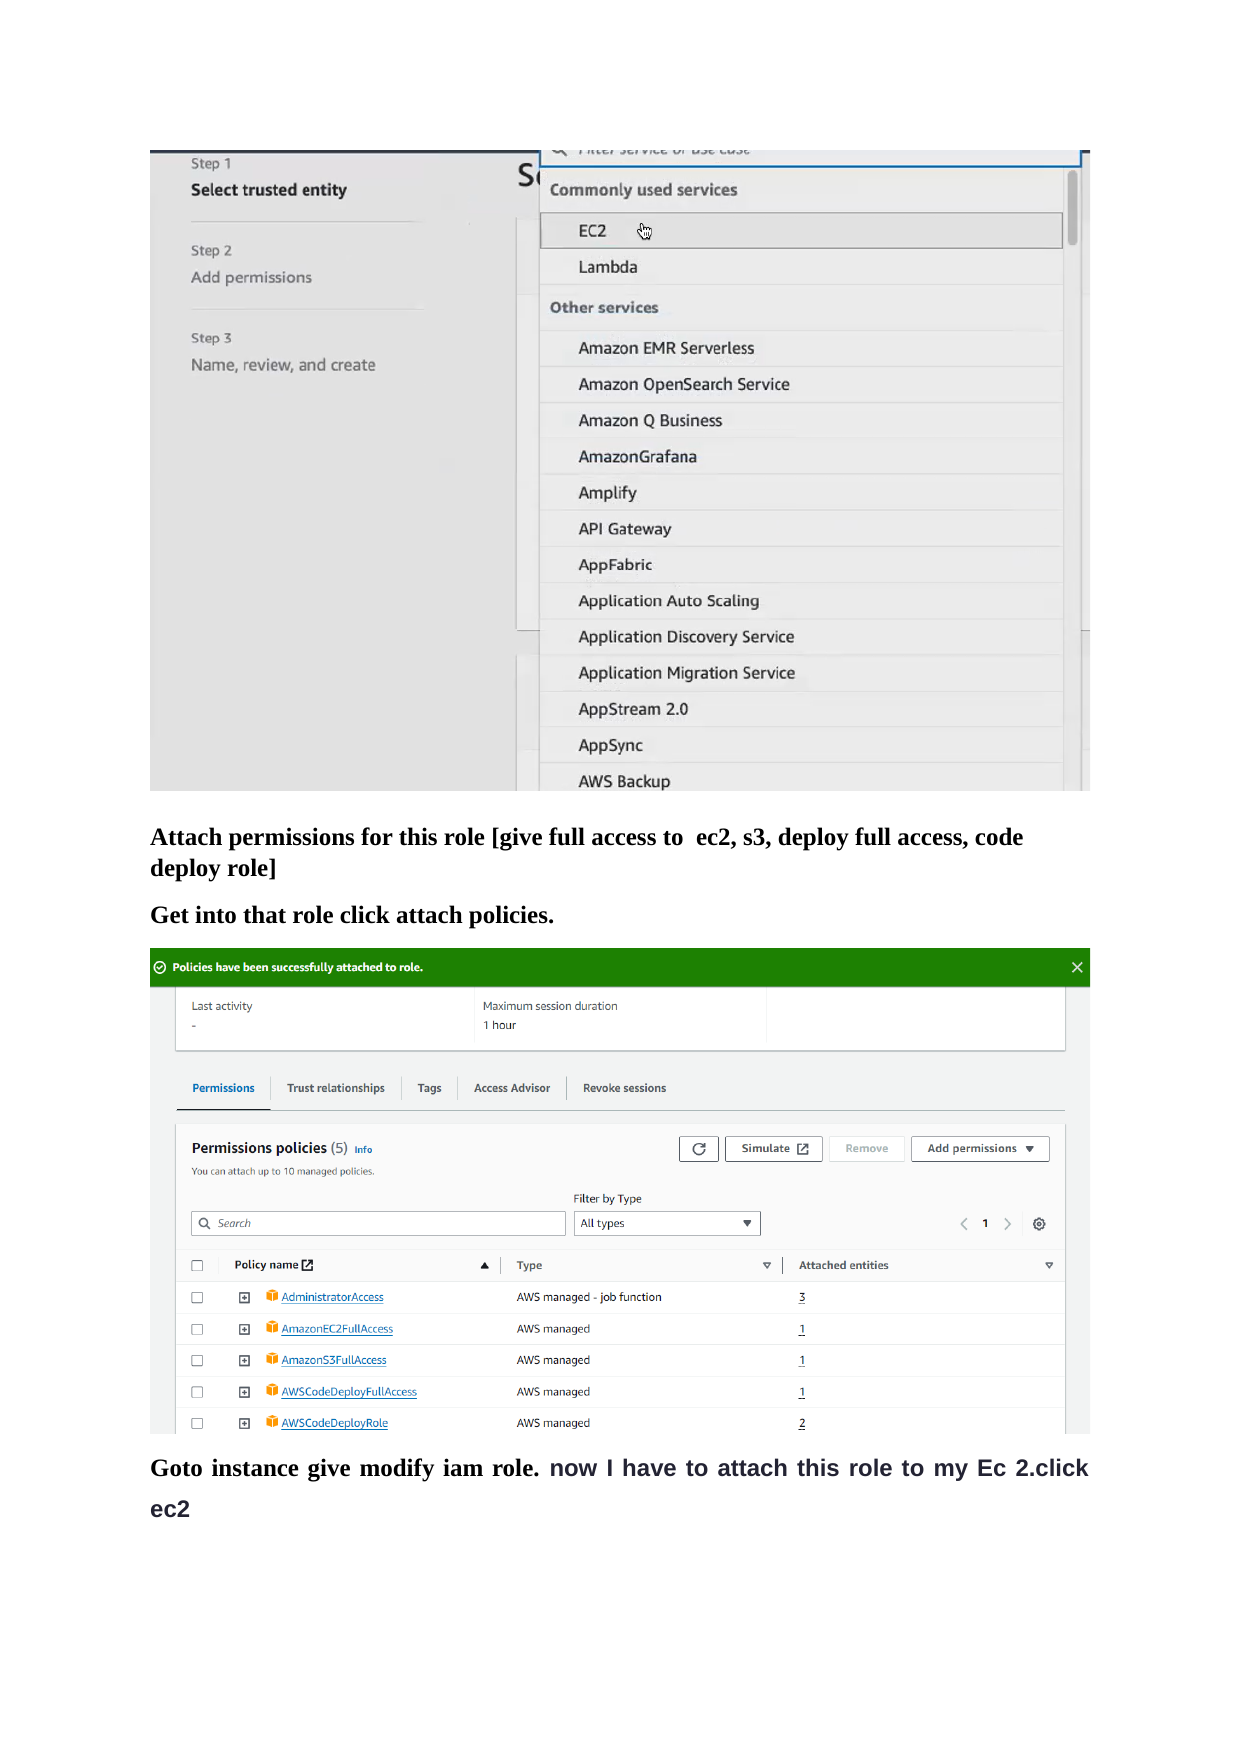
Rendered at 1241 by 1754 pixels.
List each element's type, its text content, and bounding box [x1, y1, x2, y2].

text Get into that role click attach policies. [150, 900, 1090, 929]
picture [150, 948, 1091, 1434]
text Goto instance give modify iam role. now I have to attach this role to my Ec 2.click ec2 [150, 1453, 1090, 1523]
picture [150, 150, 1091, 791]
text Attach permissions for this role [give full access to ec2, s3, deploy full access, code deploy role] [150, 822, 1090, 881]
